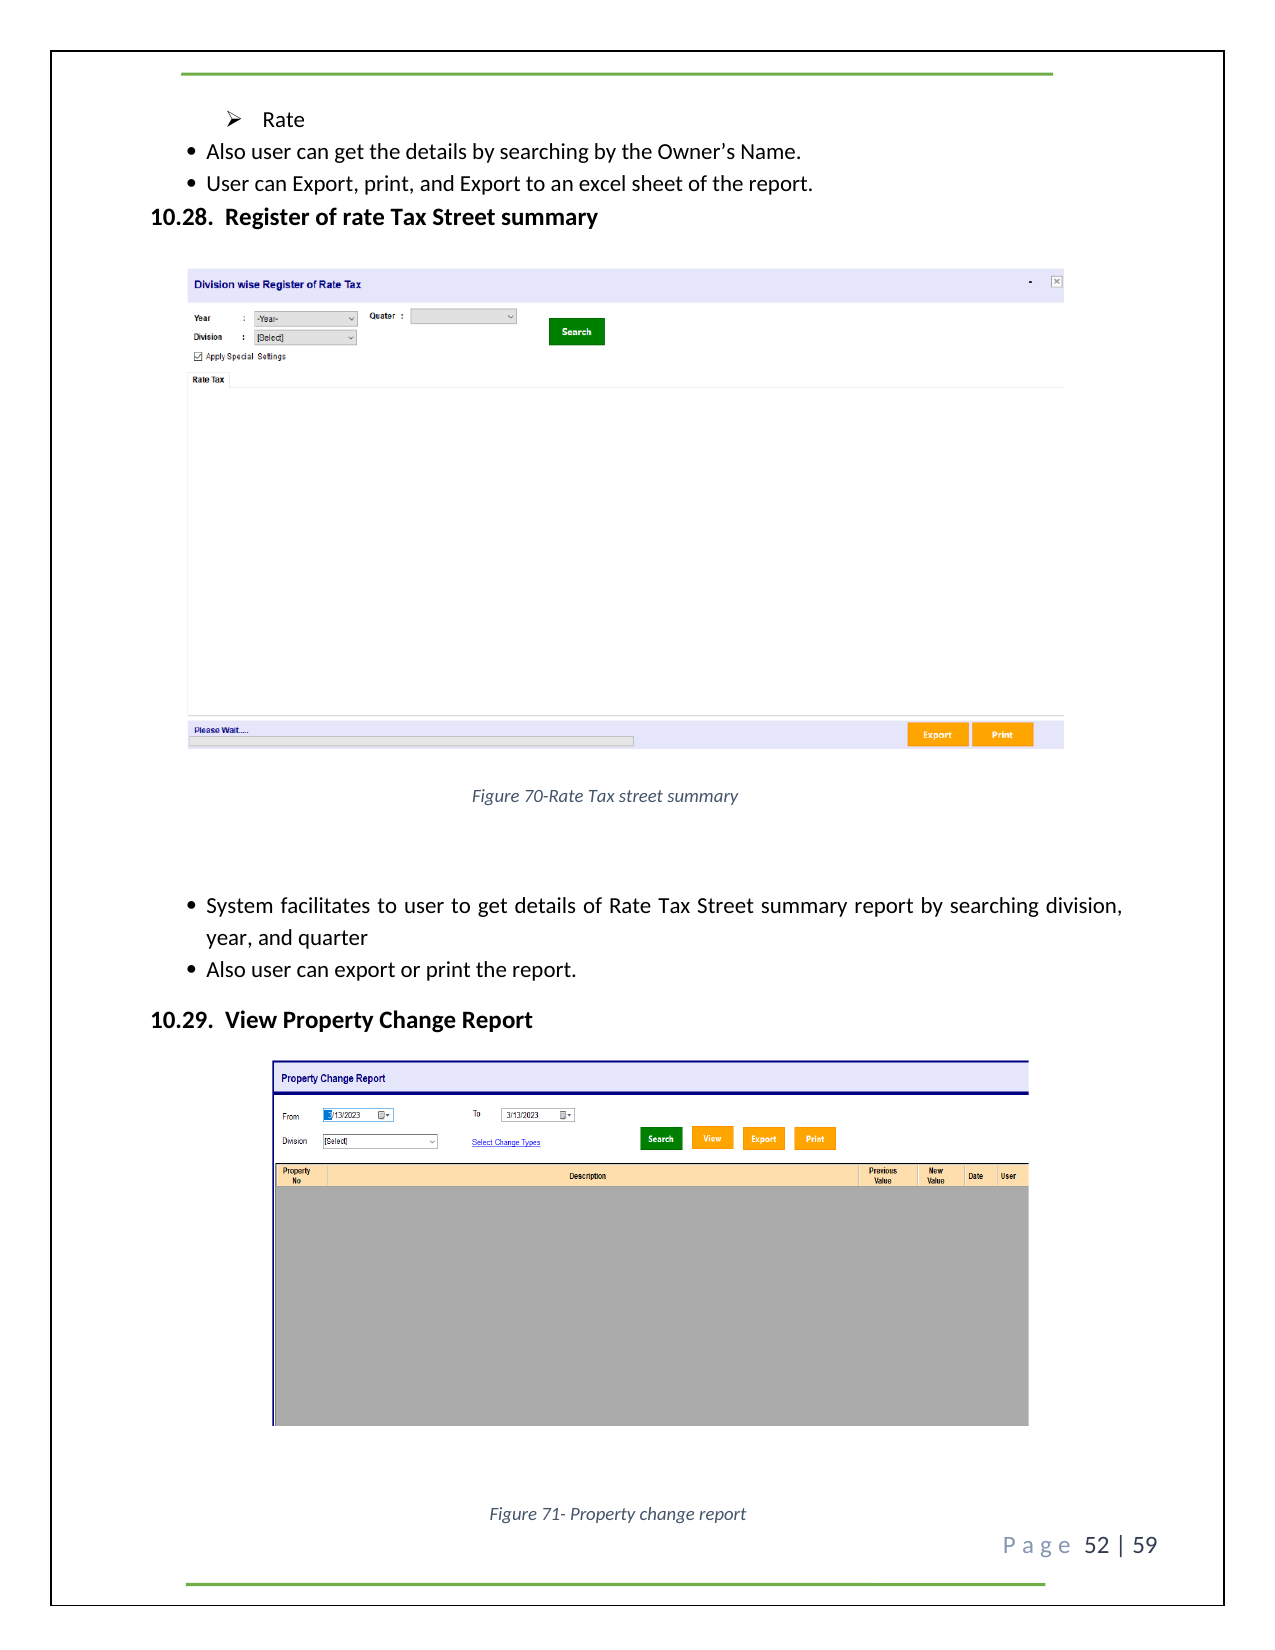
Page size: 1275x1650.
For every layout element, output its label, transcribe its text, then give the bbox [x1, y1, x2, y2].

list System facilitates to user to get details of Rate Tax Street summary report by searching division, year, and quarter [187, 891, 1125, 951]
list Rate [206, 105, 1125, 133]
list User can Export, print, and Export to an excel sheet of the report. [187, 169, 1125, 197]
subtitle Register of rate Tax Street summary [150, 202, 1125, 232]
list Also user can export or print the report. [187, 955, 1125, 983]
list Also user can get the details by searching by the Owner’s Name. [187, 137, 1125, 165]
picture [272, 1060, 1029, 1426]
subtitle View Property Change Report [150, 1004, 1125, 1034]
